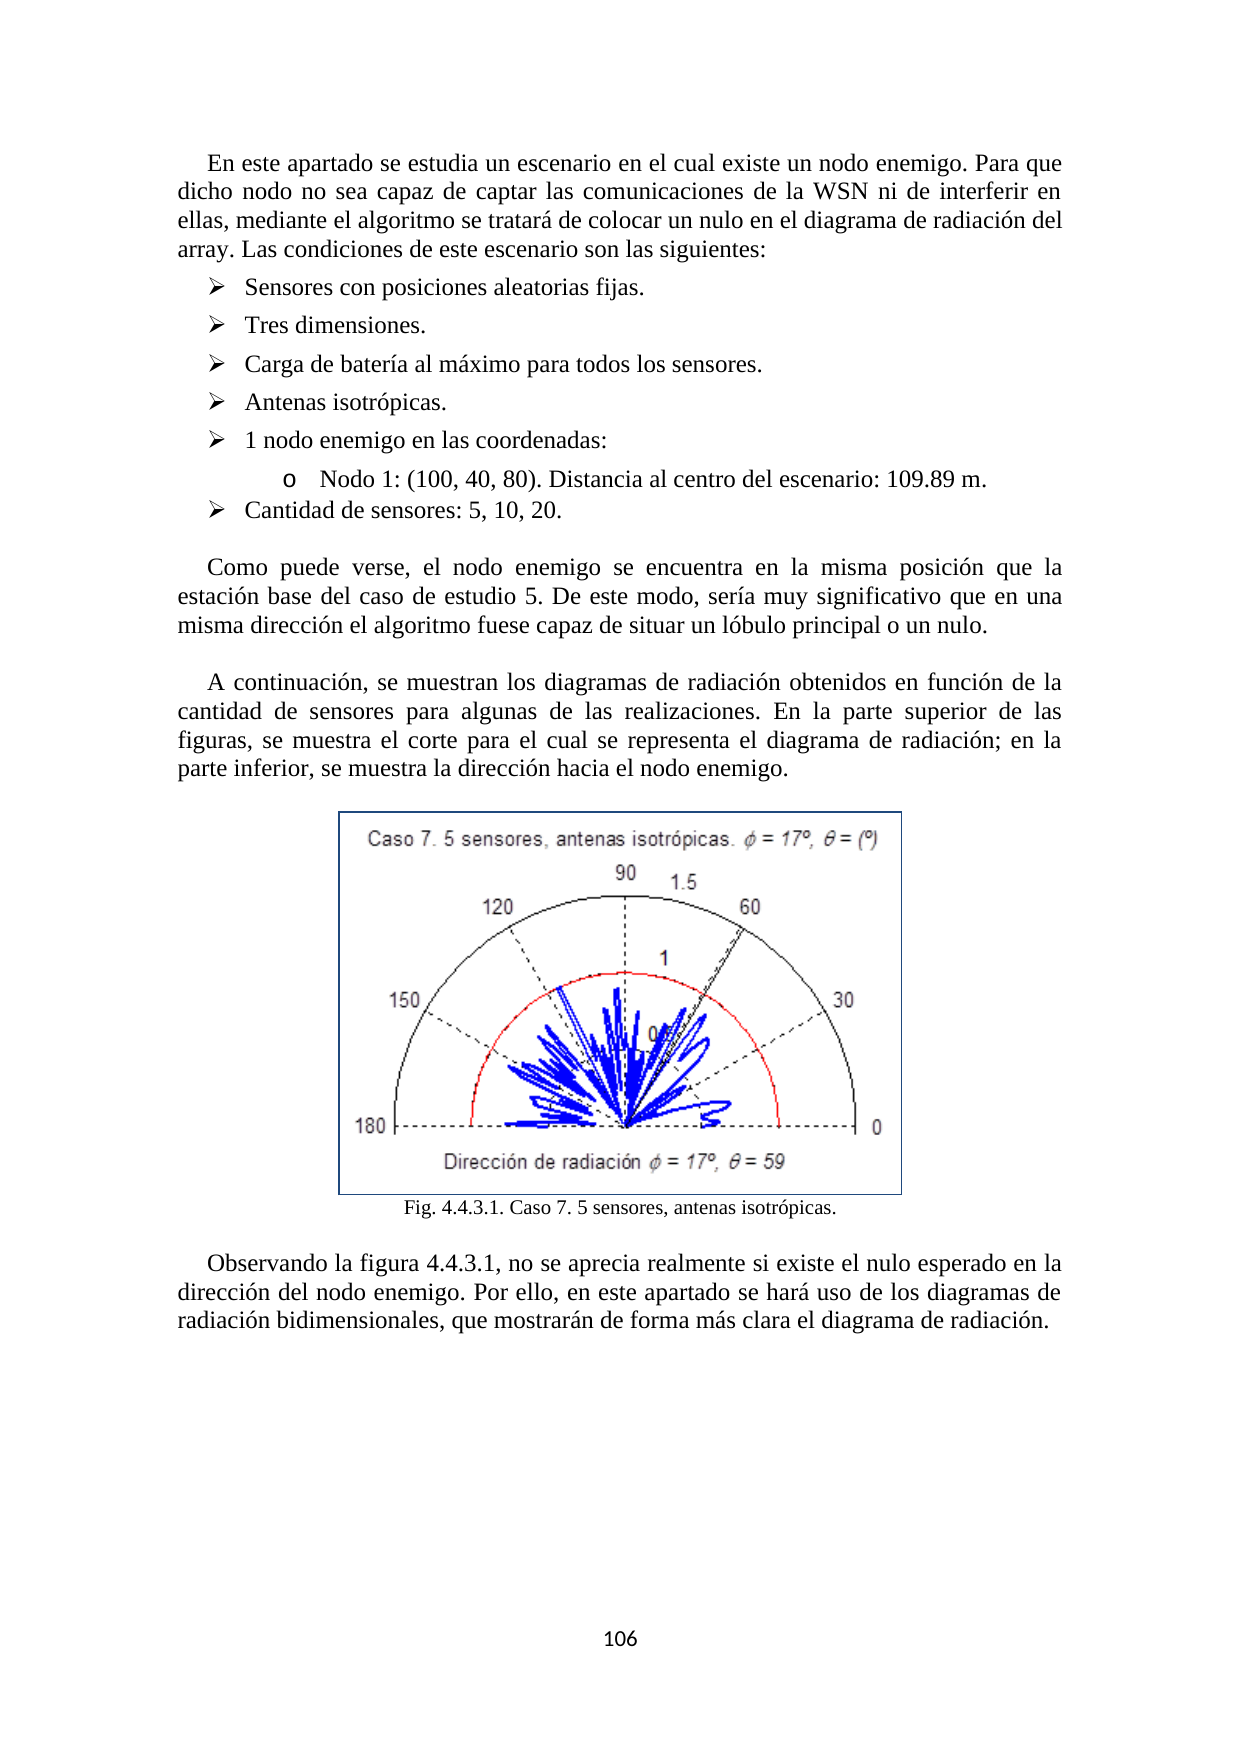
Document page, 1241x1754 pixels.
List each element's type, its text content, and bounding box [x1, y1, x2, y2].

list 1 nodo enemigo en las coordenadas: [207, 426, 1063, 454]
text A continuación, se muestran los diagramas de radiación obtenidos en función de la cantidad de sensores para algunas de las realizaciones. En la parte superior de las figuras, se muestra el corte para el cual se representa el diagrama de radiación; en la parte inferior, se muestra la dirección hacia el nodo enemigo. [177, 667, 1063, 782]
list Carga de batería al máximo para todos los sensores. [207, 349, 1063, 378]
list Cantidad de sensores: 5, 10, 20. [207, 495, 1063, 523]
list Antenas isotrópicas. [207, 387, 1063, 416]
list Nodo 1: (100, 40, 80). Distancia al centro del escenario: 109.89 m. [282, 464, 1063, 495]
text En este apartado se estudia un escenario en el cual existe un nodo enemigo. Para que dicho nodo no sea capaz de captar las comunicaciones de la WSN ni de interferir en ellas, mediante el algoritmo se tratará de colocar un nulo en el diagrama de radiación del array. Las condiciones de este escenario son las siguientes: [177, 148, 1063, 263]
list Sensores con posiciones aleatorias fijas. [207, 272, 1063, 301]
text Fig. 4.4.3.1. Caso 7. 5 sensores, antenas isotrópicas. [177, 1195, 1063, 1219]
text Como puede verse, el nodo enemigo se encuentra en la misma posición que la estación base del caso de estudio 5. De este modo, sería muy significativo que en una misma dirección el algoritmo fuese capaz de situar un lóbulo principal o un nulo. [177, 552, 1063, 638]
list Tres dimensiones. [207, 311, 1063, 339]
text Observando la figura 4.4.3.1, no se aprecia realmente si existe el nulo esperado en la dirección del nodo enemigo. Por ello, en este apartado se hará uso de los diagramas de radiación bidimensionales, que mostrarán de forma más clara el diagrama de radiación. [177, 1248, 1063, 1334]
picture [340, 813, 901, 1194]
